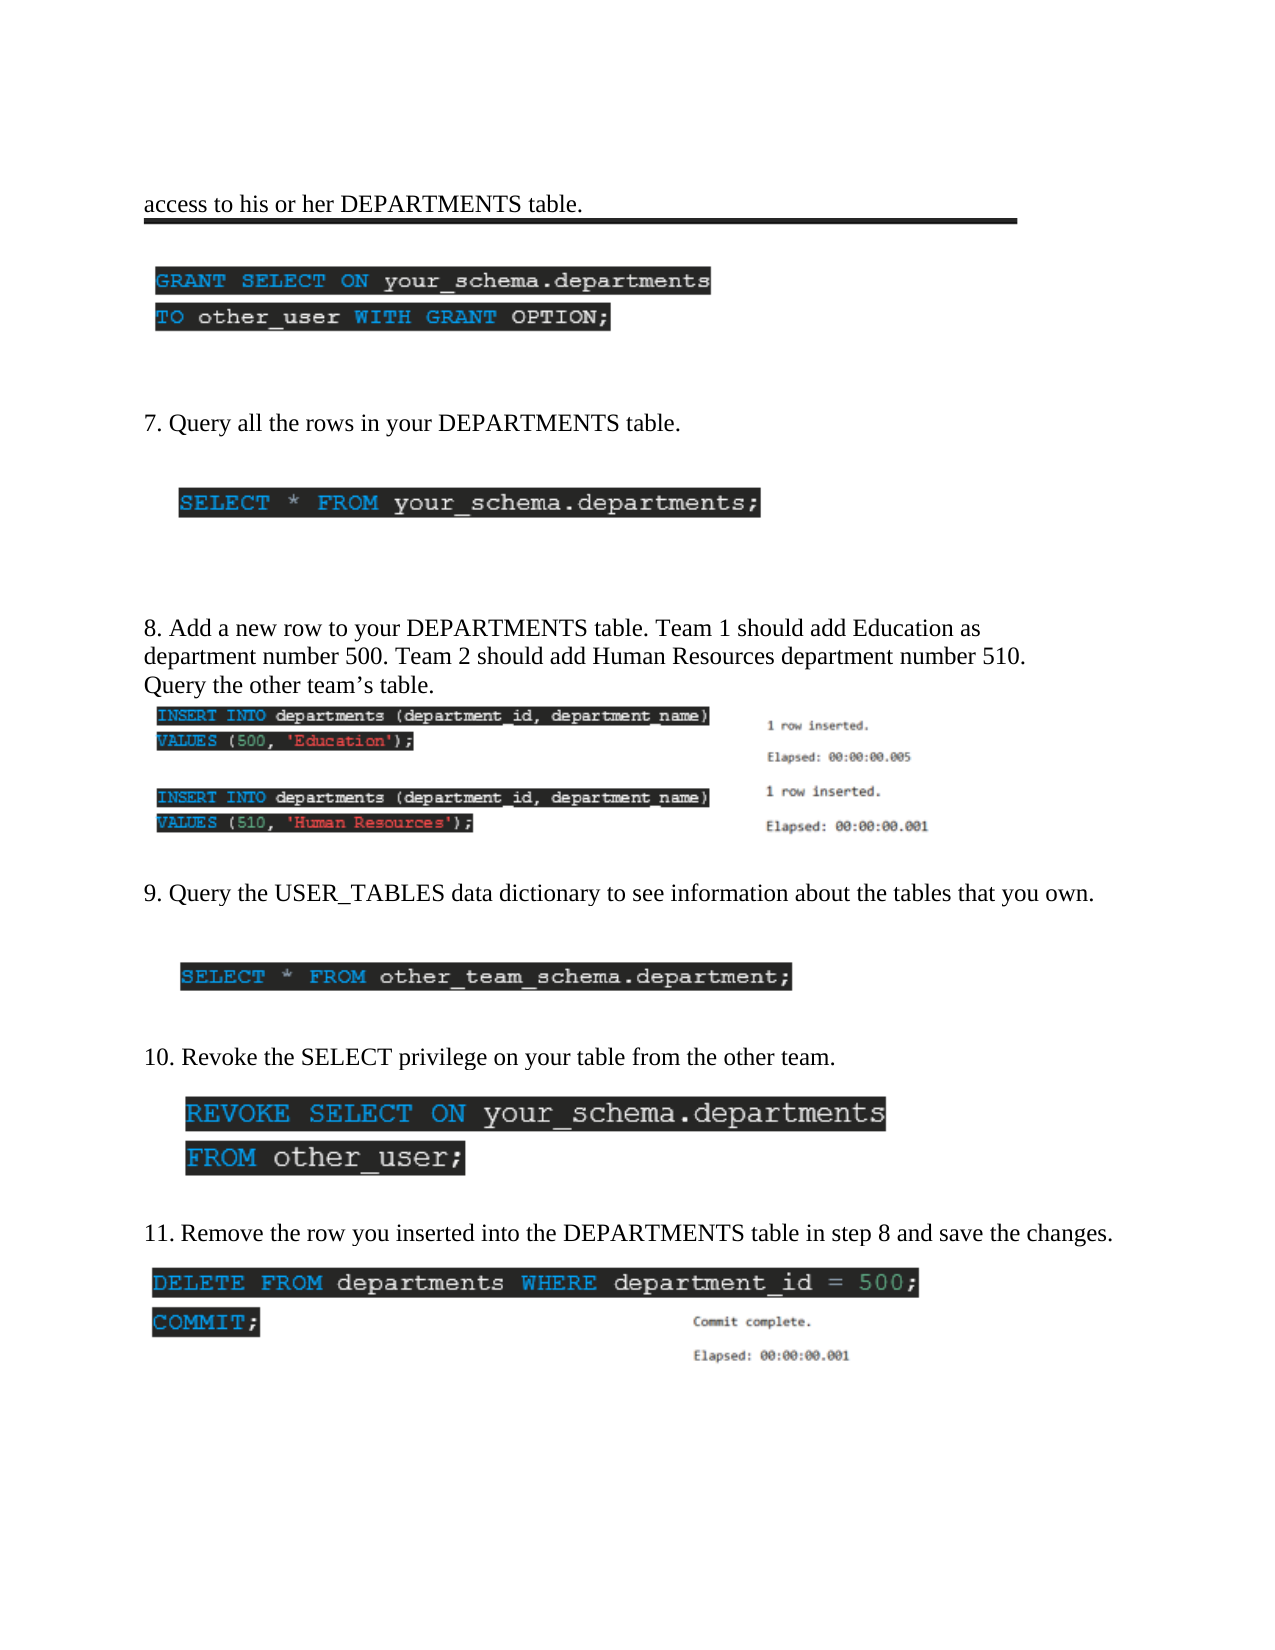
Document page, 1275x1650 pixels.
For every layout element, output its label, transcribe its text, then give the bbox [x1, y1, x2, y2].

picture [181, 1070, 905, 1190]
picture [143, 699, 1015, 850]
picture [143, 218, 1018, 380]
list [144, 189, 1127, 379]
picture [143, 1246, 974, 1372]
list Remove the row you inserted into the DEPARTMENTS table in step 8 and save the changes. [144, 1218, 1275, 1247]
picture [168, 906, 855, 1013]
picture [168, 437, 1038, 584]
